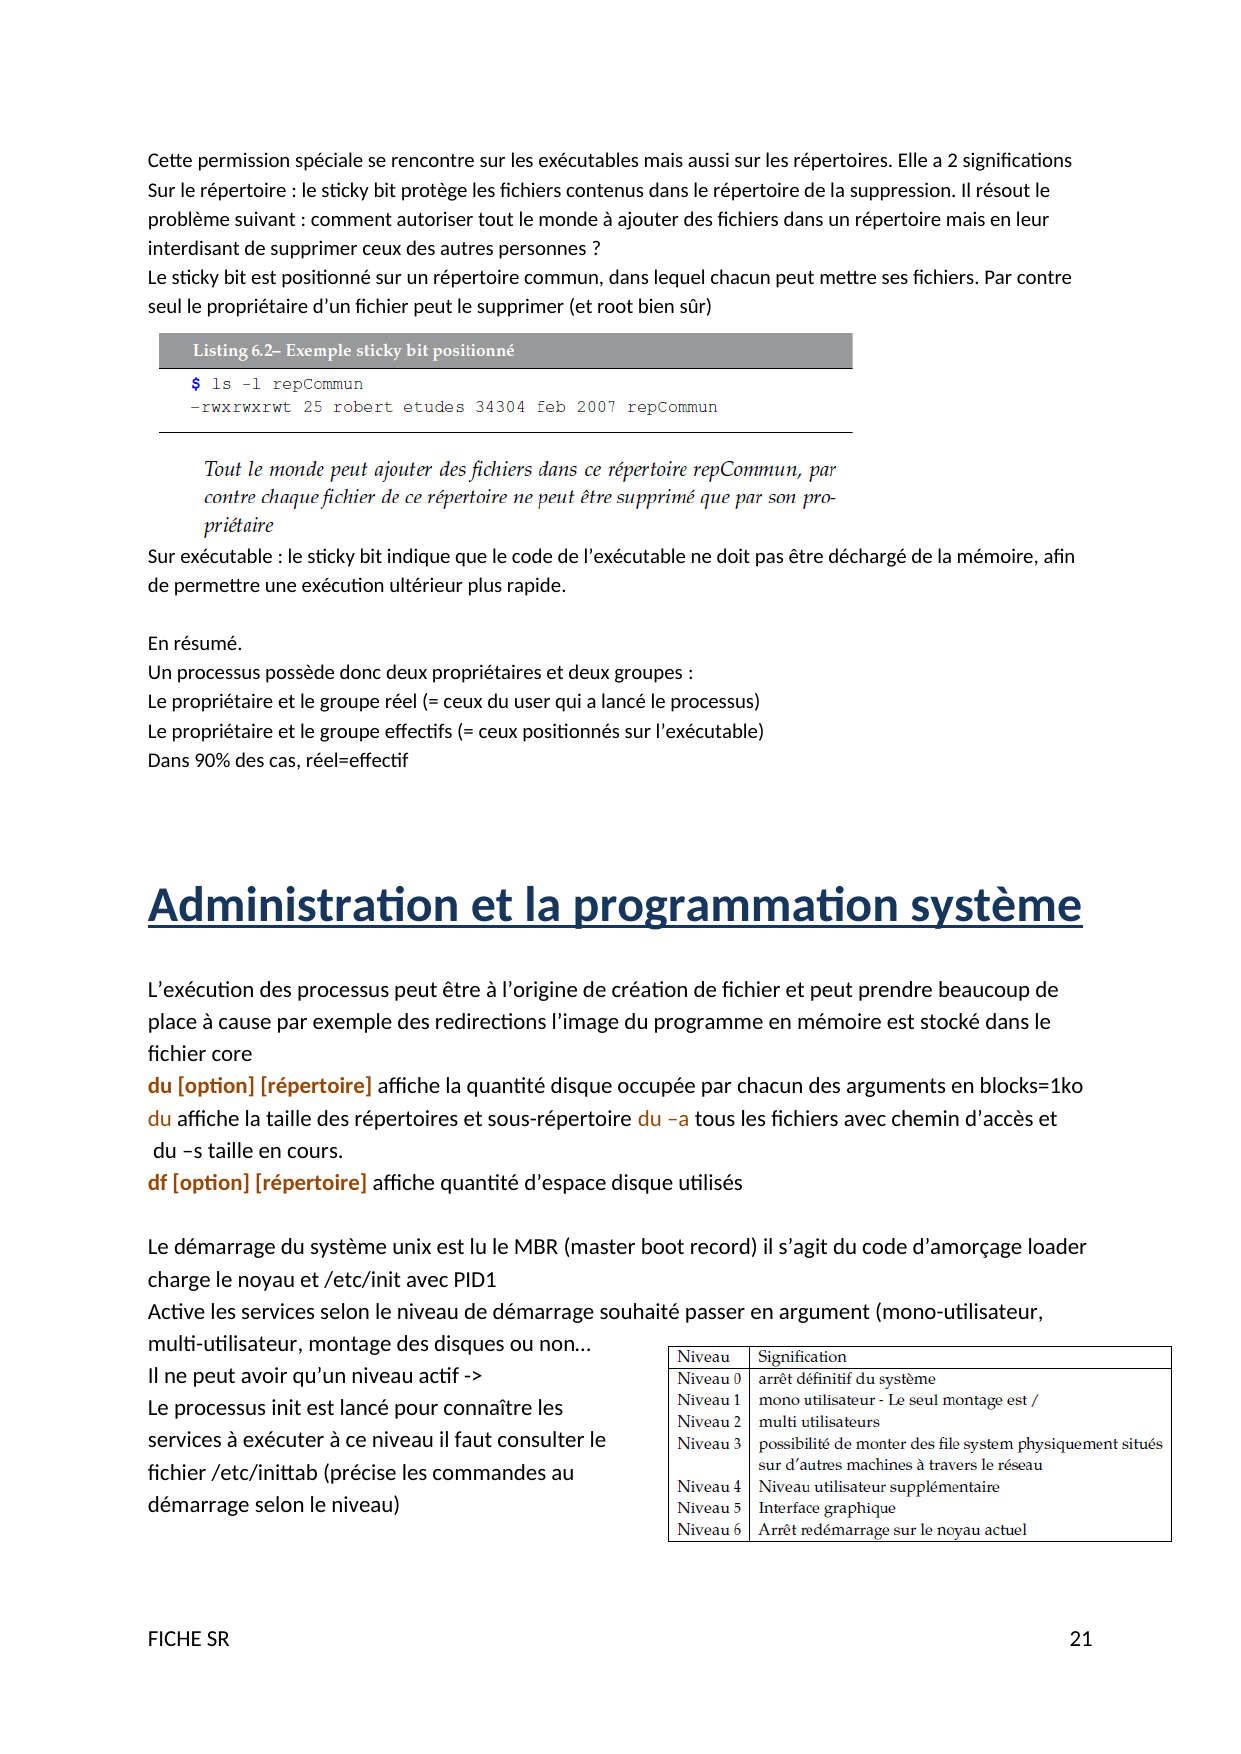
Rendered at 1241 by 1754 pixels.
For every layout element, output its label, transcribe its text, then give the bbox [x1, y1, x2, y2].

text Il ne peut avoir qu’un niveau actif -> [148, 1361, 659, 1389]
text du affiche la taille des répertoires et sous-répertoire du –a tous les fichiers avec chemin d’accès et [148, 1104, 1093, 1132]
text df [option] [répertoire] affiche quantité d’espace disque utilisés [148, 1168, 1093, 1196]
text du [option] [répertoire] affiche la quantité disque occupée par chacun des arguments en blocks=1ko [148, 1072, 1093, 1099]
text du –s taille en cours. [148, 1136, 1093, 1164]
picture [659, 1337, 1178, 1553]
text Le démarrage du système unix est lu le MBR (master boot record) il s’agit du code d’amorçage loader charge le noyau et /etc/init avec PID1 [148, 1232, 1093, 1293]
text L’exécution des processus peut être à l’origine de création de fichier et peut prendre beaucoup de place à cause par exemple des redirections l’image du programme en mémoire est stocké dans le fichier core [148, 975, 1093, 1067]
text Le propriétaire et le groupe effectifs (= ceux positionnés sur l’exécutable) [148, 718, 1093, 743]
text Un processus possède donc deux propriétaires et deux groupes : [148, 659, 1093, 685]
text Dans 90% des cas, réel=effectif [148, 747, 1093, 772]
picture [147, 322, 853, 539]
text Cette permission spéciale se rencontre sur les exécutables mais aussi sur les répertoires. Elle a 2 significations [148, 148, 1093, 173]
text Le processus init est lancé pour connaître les services à exécuter à ce niveau il faut consulter le fichier /etc/inittab (précise les commandes au démarrage selon le niveau) [148, 1393, 659, 1518]
text Sur le répertoire : le sticky bit protège les fichiers contenus dans le répertoire de la suppression. Il résout le problème suivant : comment autoriser tout le monde à ajouter des fichiers dans un répertoire mais en leur interdisant de supprimer ceux des autres personnes ? [148, 177, 1093, 261]
text Le propriétaire et le groupe réel (= ceux du user qui a lancé le processus) [148, 689, 1093, 714]
text Active les services selon le niveau de démarrage souhaité passer en argument (mono-utilisateur, multi-utilisateur, montage des disques ou non… [148, 1297, 1093, 1357]
text Administration et la programmation système [148, 873, 1093, 934]
text En résumé. [148, 630, 1093, 656]
text Le sticky bit est positionné sur un répertoire commun, dans lequel chacun peut mettre ses fichiers. Par contre seul le propriétaire d’un fichier peut le supprimer (et root bien sûr) [148, 264, 1093, 319]
text Sur exécutable : le sticky bit indique que le code de l’exécutable ne doit pas être déchargé de la mémoire, afin de permettre une exécution ultérieur plus rapide. [148, 543, 1093, 597]
